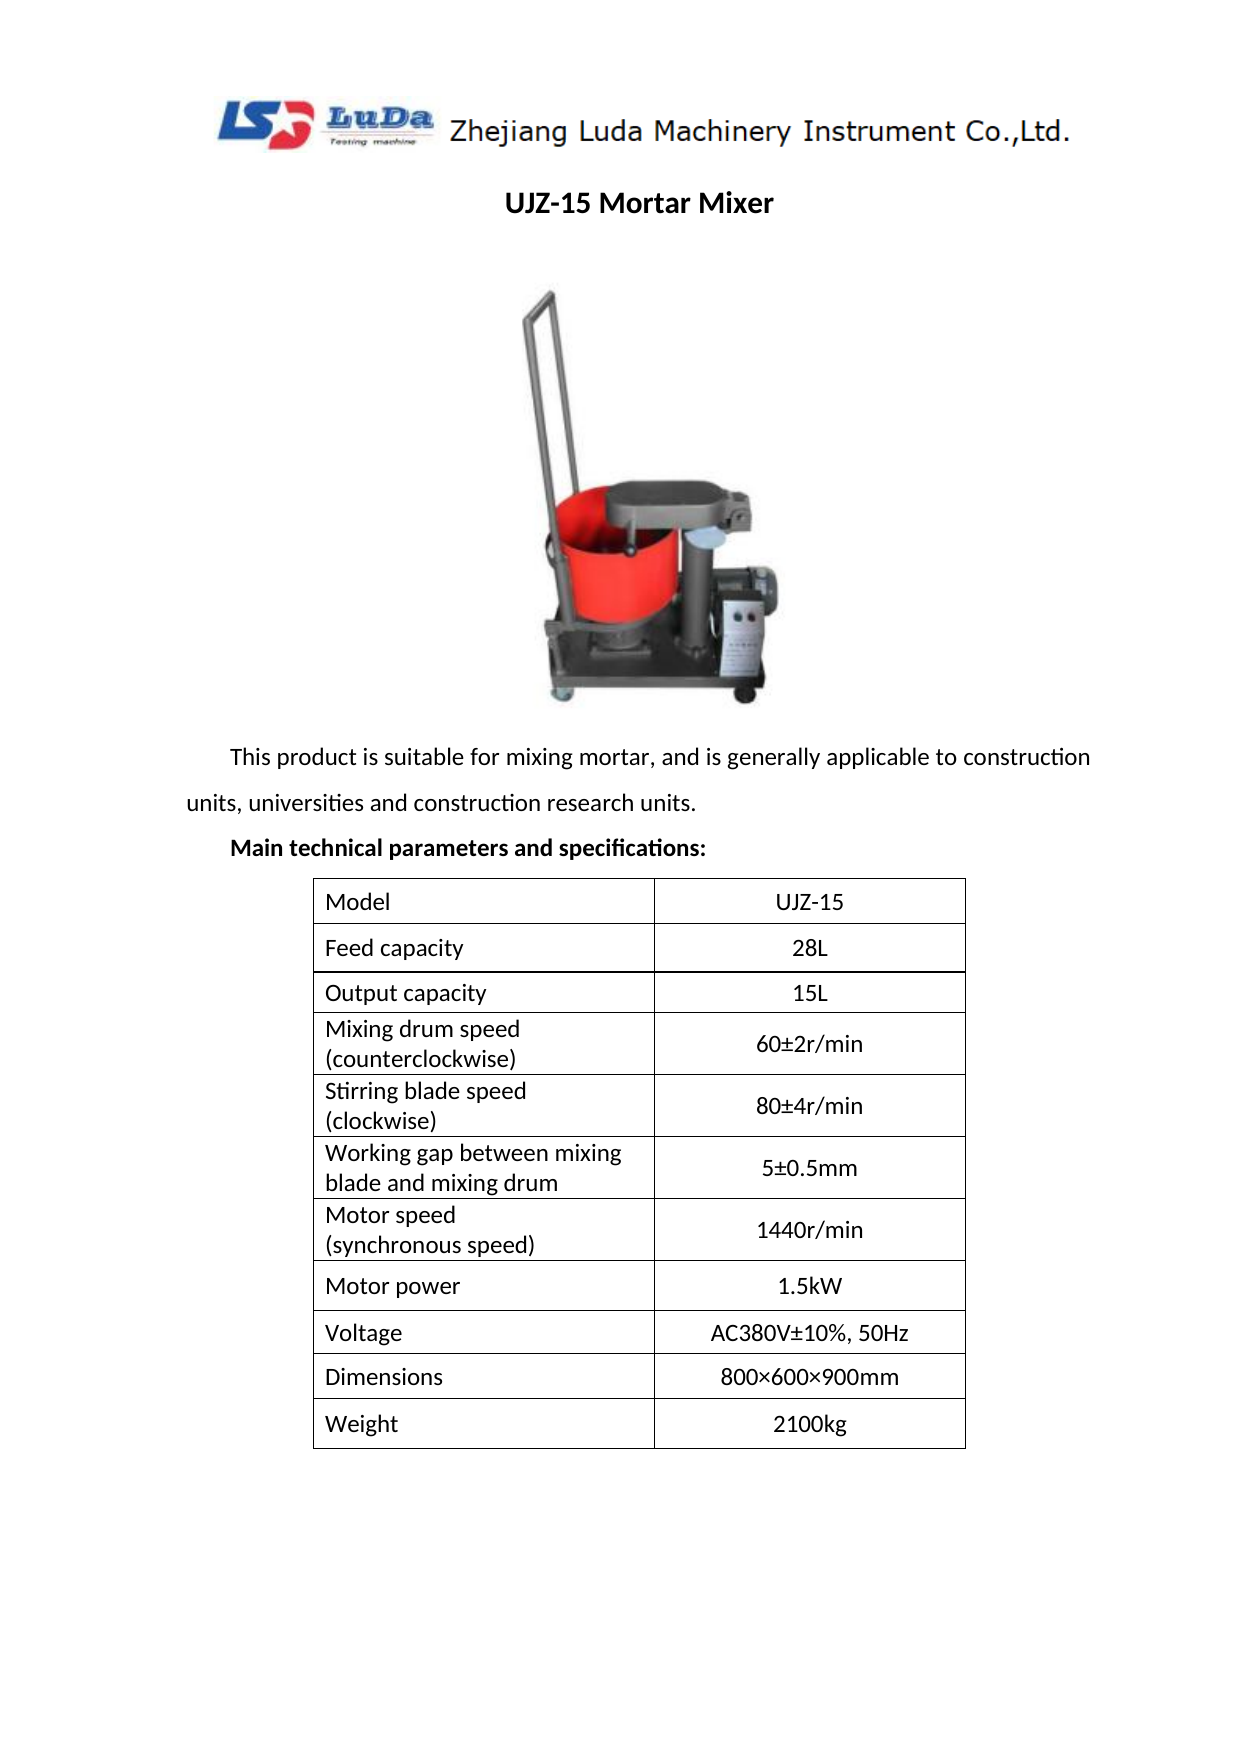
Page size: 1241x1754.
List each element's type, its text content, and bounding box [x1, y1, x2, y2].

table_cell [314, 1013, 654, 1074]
picture [411, 258, 868, 716]
text This product is suitable for mixing mortar, and is generally applicable to construction units, universities and construction research units. [186, 741, 1093, 817]
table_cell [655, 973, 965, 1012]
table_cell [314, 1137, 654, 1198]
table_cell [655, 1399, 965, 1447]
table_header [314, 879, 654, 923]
text Main technical parameters and specifications: [186, 833, 1093, 863]
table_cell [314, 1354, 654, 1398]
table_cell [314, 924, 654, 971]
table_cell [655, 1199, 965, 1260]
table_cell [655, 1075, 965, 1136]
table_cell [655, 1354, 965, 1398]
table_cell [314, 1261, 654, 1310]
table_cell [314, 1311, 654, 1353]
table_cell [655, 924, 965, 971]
text UJZ-15 Mortar Mixer [186, 183, 1093, 221]
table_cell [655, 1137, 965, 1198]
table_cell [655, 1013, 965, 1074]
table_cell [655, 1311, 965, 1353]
picture [213, 96, 1082, 164]
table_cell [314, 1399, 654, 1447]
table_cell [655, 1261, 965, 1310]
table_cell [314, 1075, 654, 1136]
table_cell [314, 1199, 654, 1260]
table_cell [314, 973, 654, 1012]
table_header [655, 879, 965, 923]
